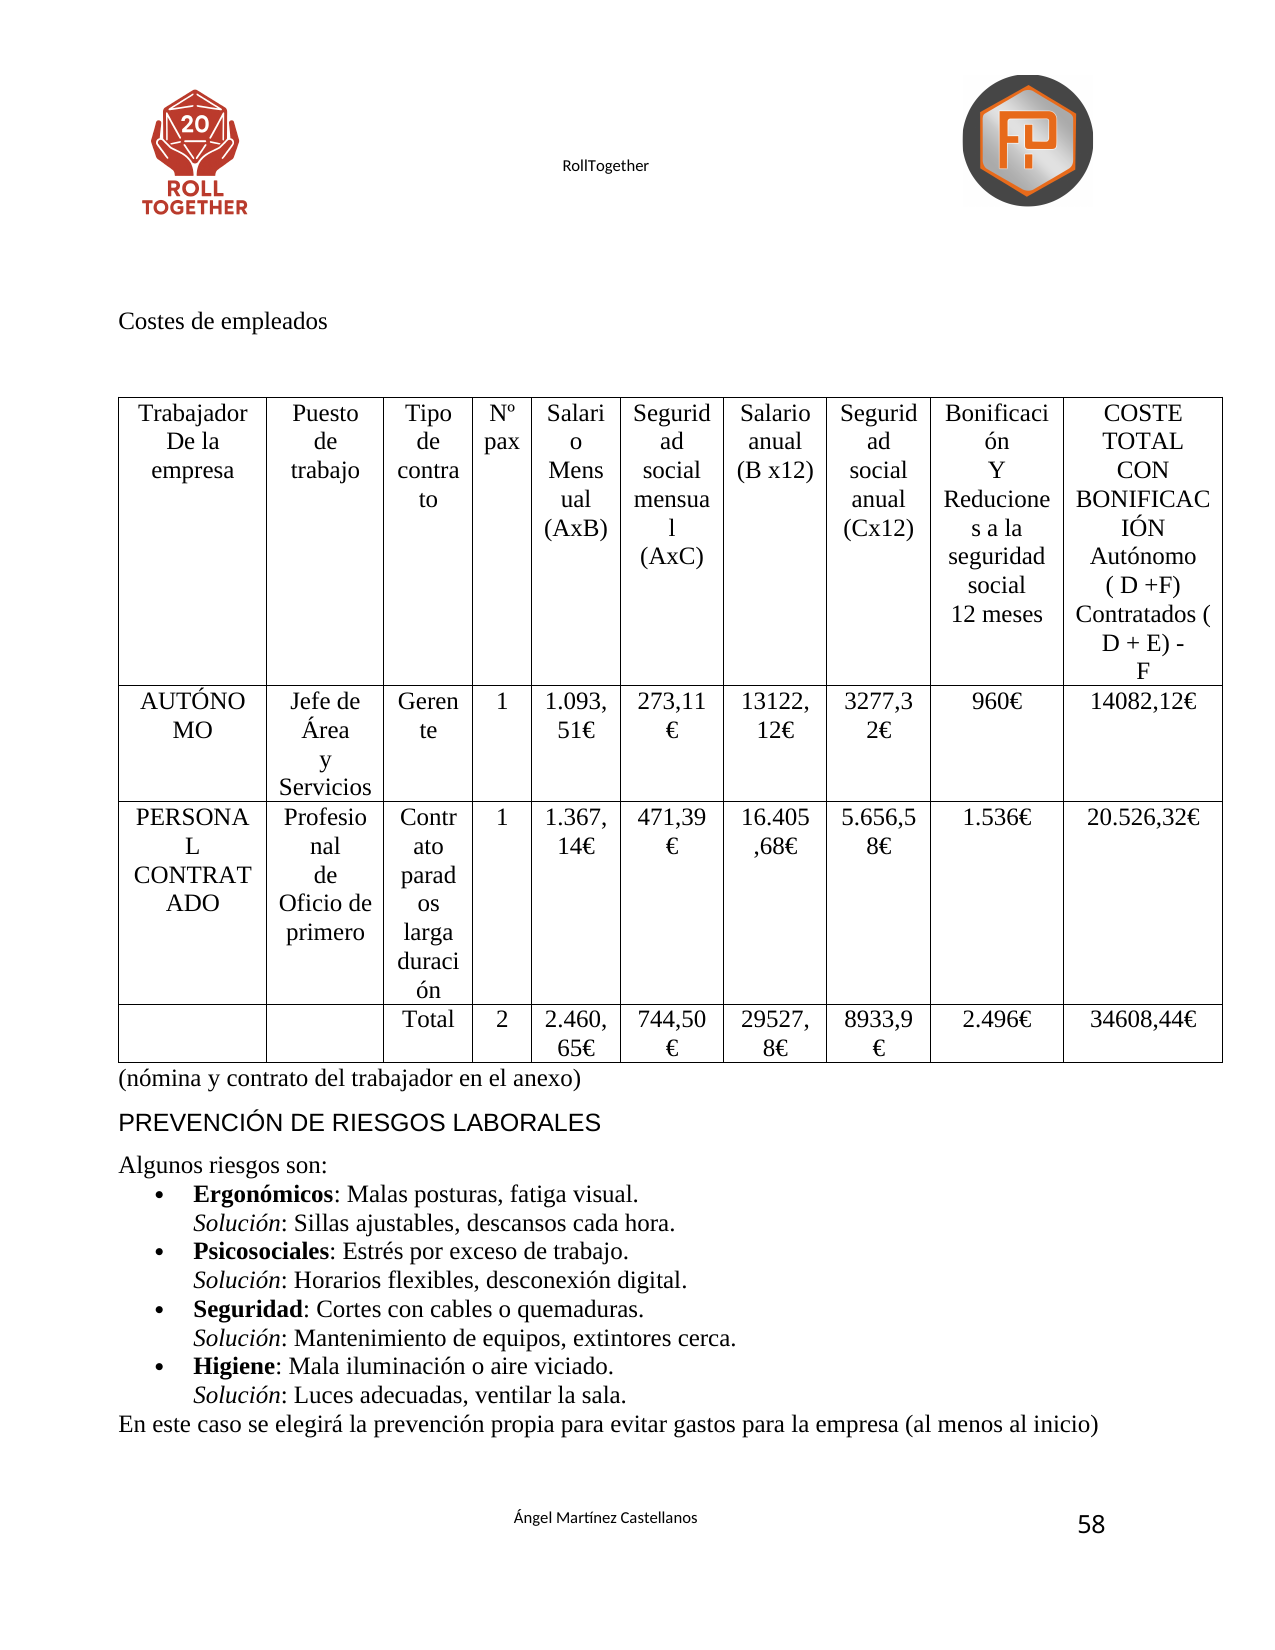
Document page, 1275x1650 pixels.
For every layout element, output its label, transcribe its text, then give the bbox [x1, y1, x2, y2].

table_cell Contrato parados larga duración [384, 802, 472, 1003]
table_cell 8933,9€ [827, 1005, 930, 1062]
table_header Puesto de trabajo [267, 398, 383, 685]
text En este caso se elegirá la prevención propia para evitar gastos para la empresa (al menos al inicio) [118, 1409, 1157, 1438]
subtitle PREVENCIÓN DE RIESGOS LABORALES [118, 1108, 1157, 1137]
list Higiene: Mala iluminación o aire viciado. Solución: Luces adecuadas, ventilar la sala. [156, 1351, 1157, 1409]
table_header Seguridad social anual (Cx12) [827, 398, 930, 685]
table_header Salario Mensual (AxB) [532, 398, 620, 685]
table_cell 1.093,51€ [532, 686, 620, 801]
table_cell AUTÓNOMO [119, 686, 266, 801]
table_header Nº pax [473, 398, 531, 685]
table_cell 13122, 12€ [724, 686, 826, 801]
list Seguridad: Cortes con cables o quemaduras. Solución: Mantenimiento de equipos, extintores cerca. [156, 1294, 1157, 1351]
list Psicosociales: Estrés por exceso de trabajo. Solución: Horarios flexibles, desconexión digital. [156, 1236, 1157, 1294]
table_header Trabajador De la empresa [119, 398, 266, 685]
table_cell 1.367,14€ [532, 802, 620, 1003]
text (nómina y contrato del trabajador en el anexo) [118, 1063, 1157, 1092]
table_cell 2.496€ [931, 1005, 1063, 1062]
table_cell 5.656,58€ [827, 802, 930, 1003]
picture [118, 75, 273, 230]
table_header Salario anual (B x12) [724, 398, 826, 685]
table_cell 29527, 8€ [724, 1005, 826, 1062]
table_cell Gerente [384, 686, 472, 801]
text Costes de empleados [118, 306, 1157, 374]
table_cell 273,11€ [621, 686, 723, 801]
table_cell Total [384, 1005, 472, 1062]
table_cell 14082,12€ [1064, 686, 1222, 801]
table_header Tipo de contrato [384, 398, 472, 685]
table_cell Jefe de Área y Servicios [267, 686, 383, 801]
table_cell 1.536€ [931, 802, 1063, 1003]
table_cell 2 [473, 1005, 531, 1062]
table_header COSTE TOTAL CON BONIFICACIÓN Autónomo ( D +F) Contratados ( D + E) - F [1064, 398, 1222, 685]
table_cell 1 [473, 686, 531, 801]
table_header Bonificación Y Reduciones a la seguridad social 12 meses [931, 398, 1063, 685]
list Ergonómicos: Malas posturas, fatiga visual. Solución: Sillas ajustables, descansos cada hora. [156, 1179, 1157, 1236]
table_cell Profesional de Oficio de primero [267, 802, 383, 1003]
text Algunos riesgos son: [118, 1150, 1157, 1179]
table_cell 960€ [931, 686, 1063, 801]
table_cell [119, 1005, 266, 1062]
table_cell 3277,32€ [827, 686, 930, 801]
table_cell 34608,44€ [1064, 1005, 1222, 1062]
table_cell PERSONAL CONTRATADO [119, 802, 266, 1003]
table_header Seguridad social mensual (AxC) [621, 398, 723, 685]
table_cell 20.526,32€ [1064, 802, 1222, 1003]
picture [962, 75, 1094, 207]
table_cell 471,39€ [621, 802, 723, 1003]
table_cell 2.460,65€ [532, 1005, 620, 1062]
table_cell 16.405 ,68€ [724, 802, 826, 1003]
table_cell [267, 1005, 383, 1062]
table_cell 1 [473, 802, 531, 1003]
table_cell 744,50€ [621, 1005, 723, 1062]
